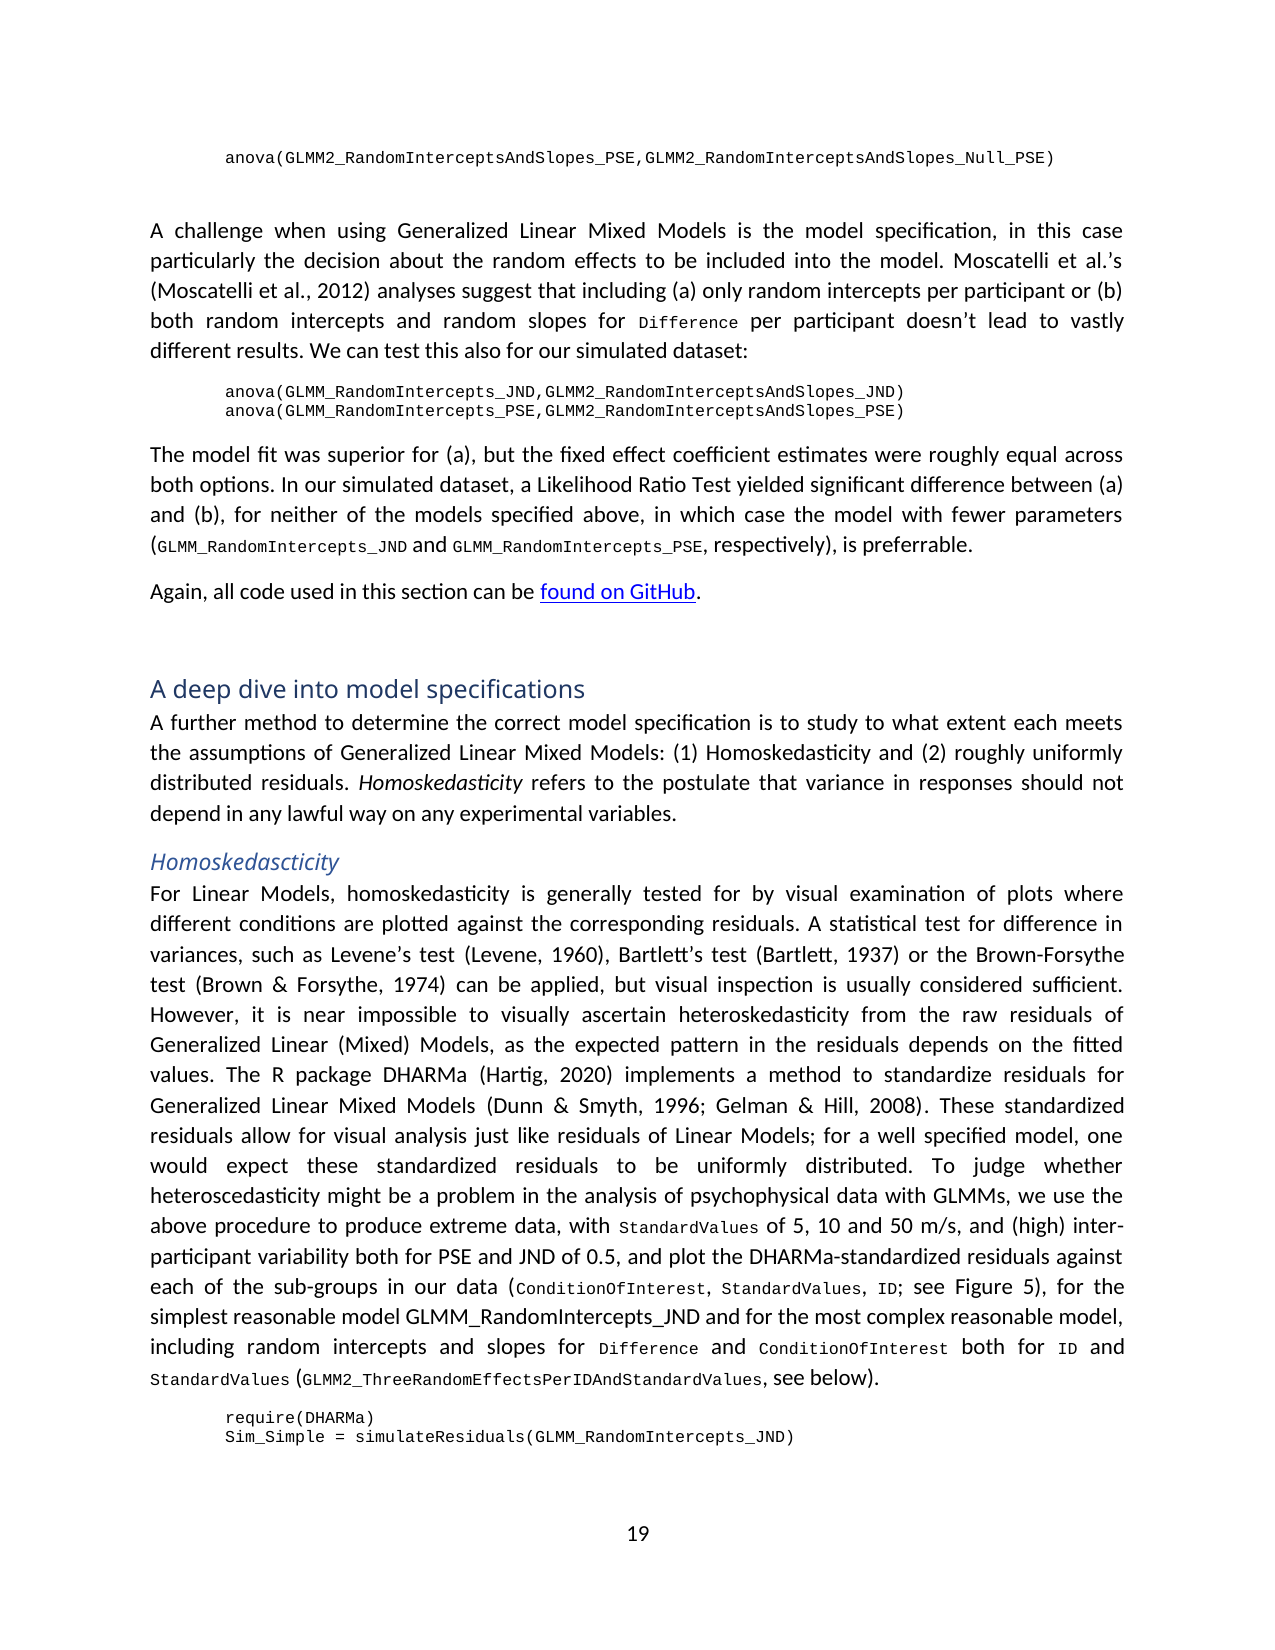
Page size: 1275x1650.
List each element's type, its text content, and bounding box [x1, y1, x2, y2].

text require(DHARMa) [225, 1409, 1125, 1428]
subtitle Homoskedascticity [150, 846, 1125, 877]
text anova(GLMM2_RandomInterceptsAndSlopes_PSE,GLMM2_RandomInterceptsAndSlopes_Null_PSE) [225, 150, 1125, 169]
text A further method to determine the correct model specification is to study to what extent each meets the assumptions of Generalized Linear Mixed Models: (1) Homoskedasticity and (2) roughly uniformly distributed residuals. Homoskedasticity refers to the postulate that variance in responses should not depend in any lawful way on any experimental variables. [150, 708, 1125, 827]
text anova(GLMM_RandomIntercepts_PSE,GLMM2_RandomInterceptsAndSlopes_PSE) [225, 402, 1125, 421]
text Sim_Simple = simulateResiduals(GLMM_RandomIntercepts_JND) [225, 1428, 1125, 1447]
text For Linear Models, homoskedasticity is generally tested for by visual examination of plots where different conditions are plotted against the corresponding residuals. A statistical test for difference in variances, such as Levene’s test (Levene, 1960), Bartlett’s test (Bartlett, 1937) or the Brown-Forsythe test (Brown & Forsythe, 1974) can be applied, but visual inspection is usually considered sufficient. However, it is near impossible to visually ascertain heteroskedasticity from the raw residuals of Generalized Linear (Mixed) Models, as the expected pattern in the residuals depends on the fitted values. The R package DHARMa (Hartig, 2020) implements a method to standardize residuals for Generalized Linear Mixed Models (Dunn & Smyth, 1996; Gelman & Hill, 2008). These standardized residuals allow for visual analysis just like residuals of Linear Models; for a well specified model, one would expect these standardized residuals to be uniformly distributed. To judge whether heteroscedasticity might be a problem in the analysis of psychophysical data with GLMMs, we use the above procedure to produce extreme data, with StandardValues of 5, 10 and 50 m/s, and (high) inter-participant variability both for PSE and JND of 0.5, and plot the DHARMa-standardized residuals against each of the sub-groups in our data (ConditionOfInterest, StandardValues, ID; see Figure 5), for the simplest reasonable model GLMM_RandomIntercepts_JND and for the most complex reasonable model, including random intercepts and slopes for Difference and ConditionOfInterest both for ID and StandardValues (GLMM2_ThreeRandomEffectsPerIDAndStandardValues, see below). [150, 879, 1125, 1391]
text A challenge when using Generalized Linear Mixed Models is the model specification, in this case particularly the decision about the random effects to be included into the model. Moscatelli et al.’s (Moscatelli et al., 2012) analyses suggest that including (a) only random intercepts per participant or (b) both random intercepts and random slopes for Difference per participant doesn’t lead to vastly different results. We can test this also for our simulated dataset: [150, 216, 1125, 364]
text Again, all code used in this section can be found on GitHub. [150, 577, 1125, 606]
subtitle A deep dive into model specifications [150, 671, 1125, 705]
text The model fit was superior for (a), but the fixed effect coefficient estimates were roughly equal across both options. In our simulated dataset, a Likelihood Ratio Test yielded significant difference between (a) and (b), for neither of the models specified above, in which case the model with fewer parameters (GLMM_RandomIntercepts_JND and GLMM_RandomIntercepts_PSE, respectively), is preferrable. [150, 440, 1125, 559]
text anova(GLMM_RandomIntercepts_JND,GLMM2_RandomInterceptsAndSlopes_JND) [225, 383, 1125, 402]
